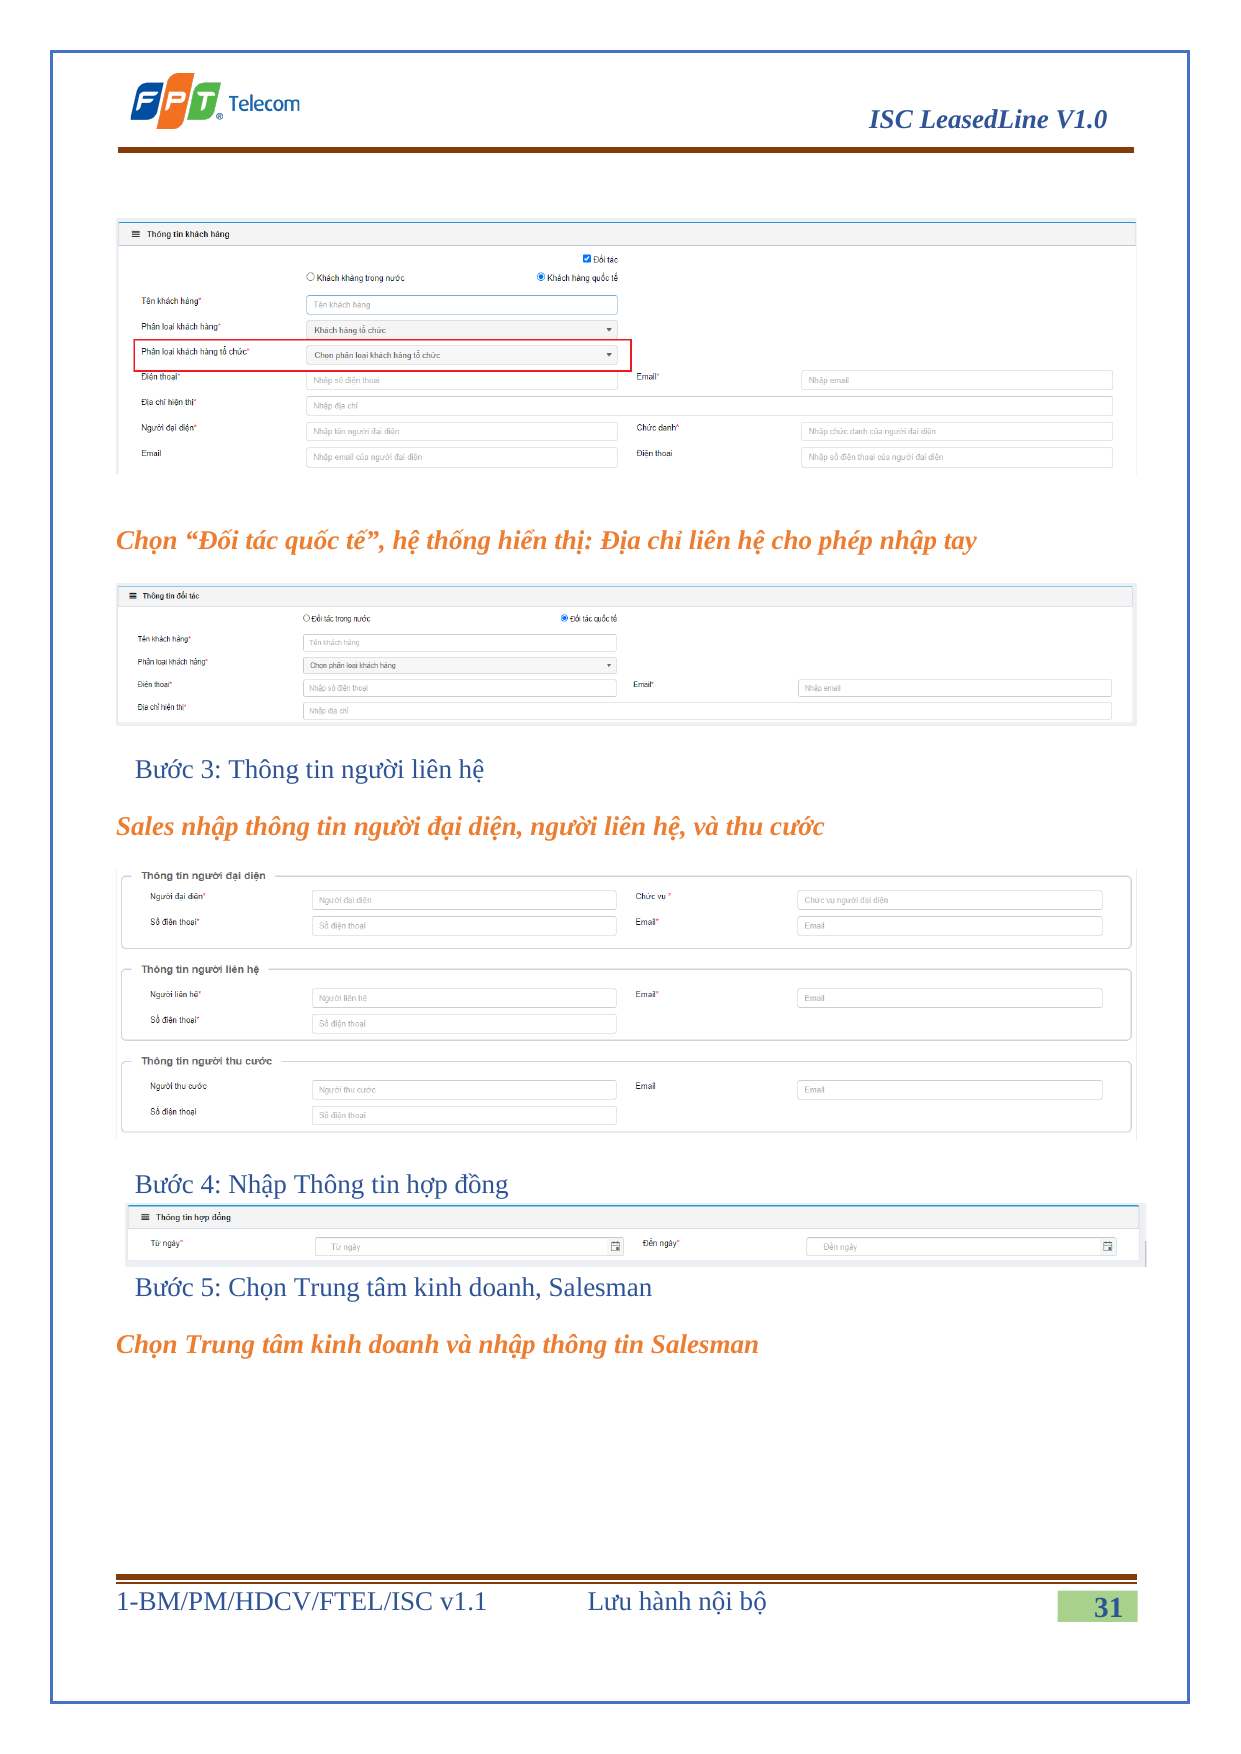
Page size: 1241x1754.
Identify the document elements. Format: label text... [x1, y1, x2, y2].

picture [130, 73, 300, 129]
picture [125, 1203, 1147, 1267]
text Chọn “Đối tác quốc tế”, hệ thống hiển thị: Địa chỉ liên hệ cho phép nhập tay [116, 524, 1137, 555]
list Bước 5: Chọn Trung tâm kinh doanh, Salesman [134, 1271, 1137, 1303]
list Bước 4: Nhập Thông tin hợp đồng [134, 1168, 1137, 1199]
list Bước 3: Thông tin người liên hệ [134, 753, 1137, 784]
text Chọn Trung tâm kinh doanh và nhập thông tin Salesman [116, 1328, 1137, 1359]
picture [115, 583, 1137, 726]
picture [115, 869, 1137, 1141]
picture [115, 218, 1137, 497]
text Sales nhập thông tin người đại diện, người liên hệ, và thu cước [116, 810, 1137, 841]
